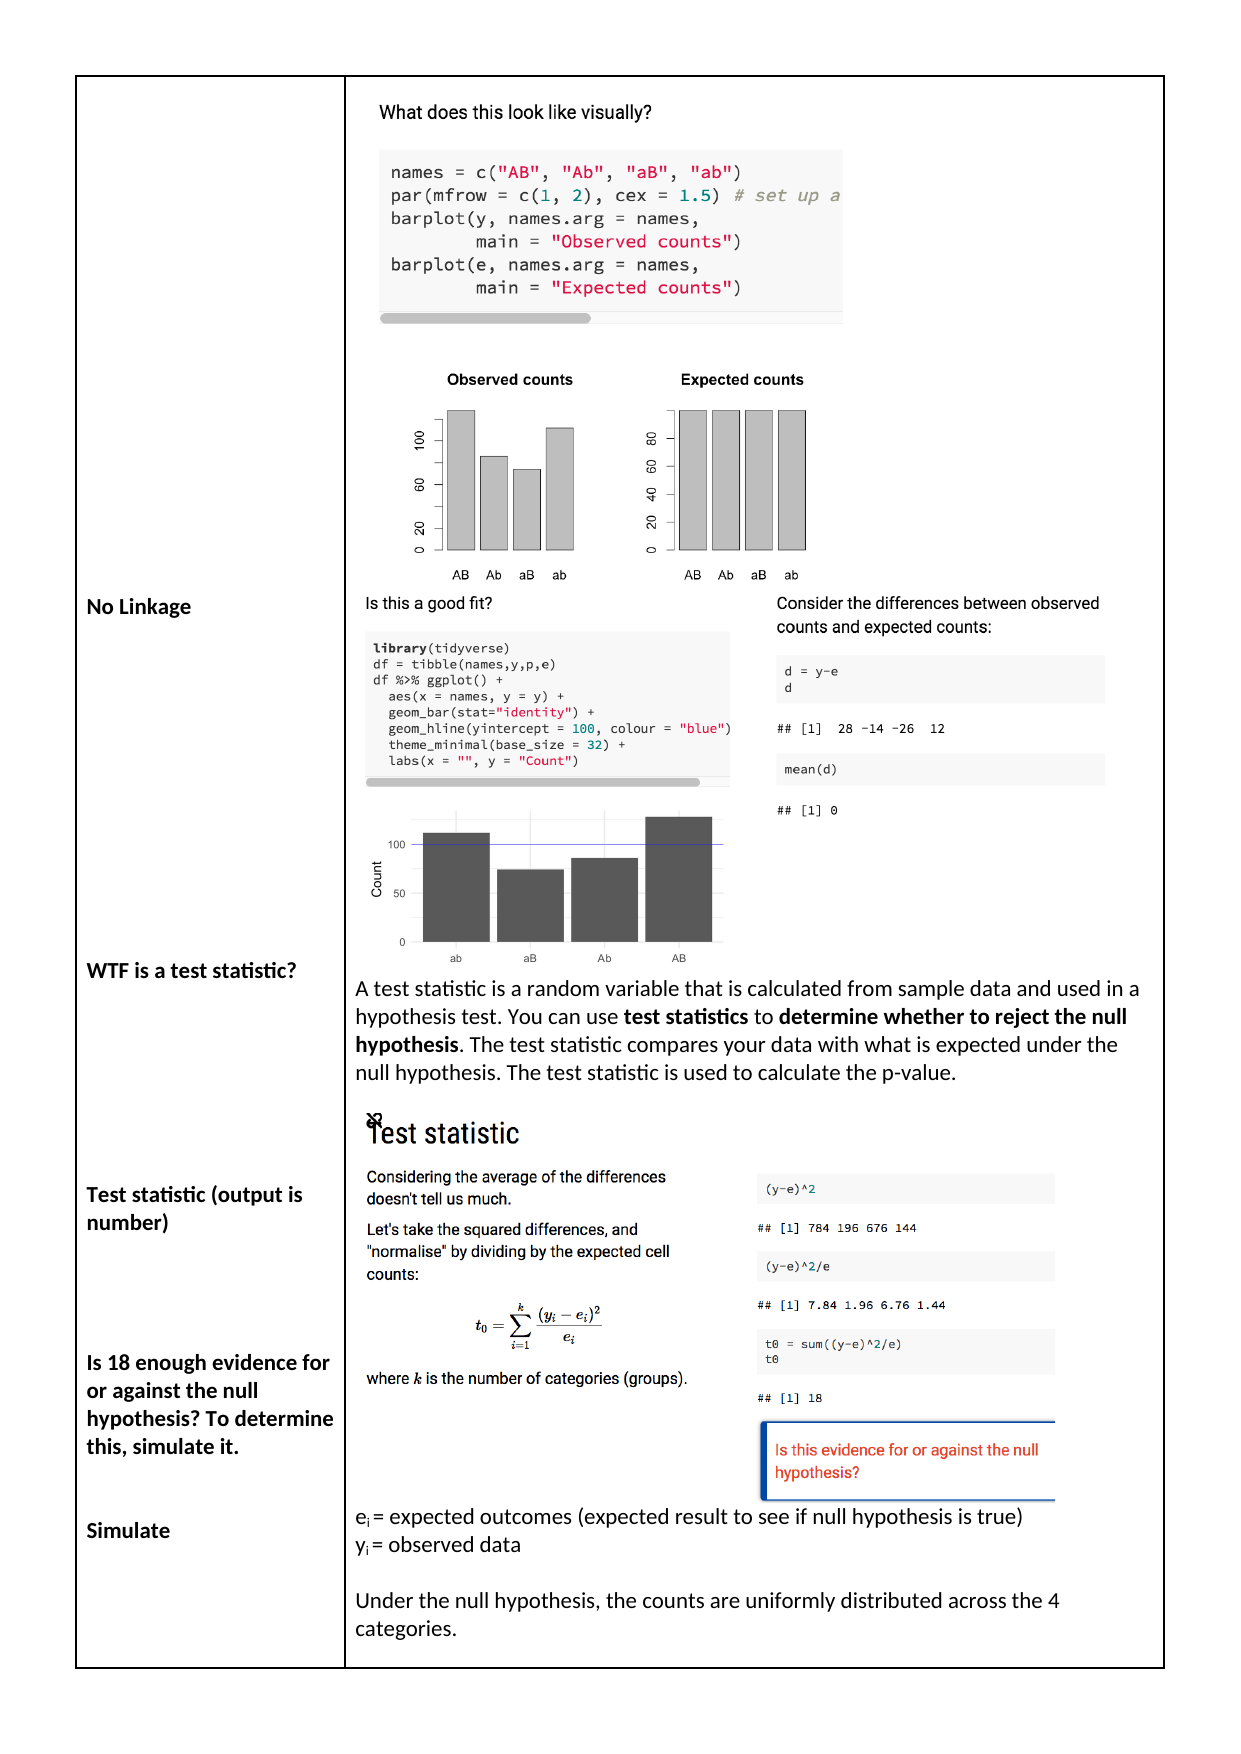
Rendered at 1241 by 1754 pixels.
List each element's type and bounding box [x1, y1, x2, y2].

table_cell [77, 77, 344, 1667]
picture [355, 87, 1105, 974]
table_cell [346, 77, 1163, 1667]
picture [355, 1113, 1055, 1503]
